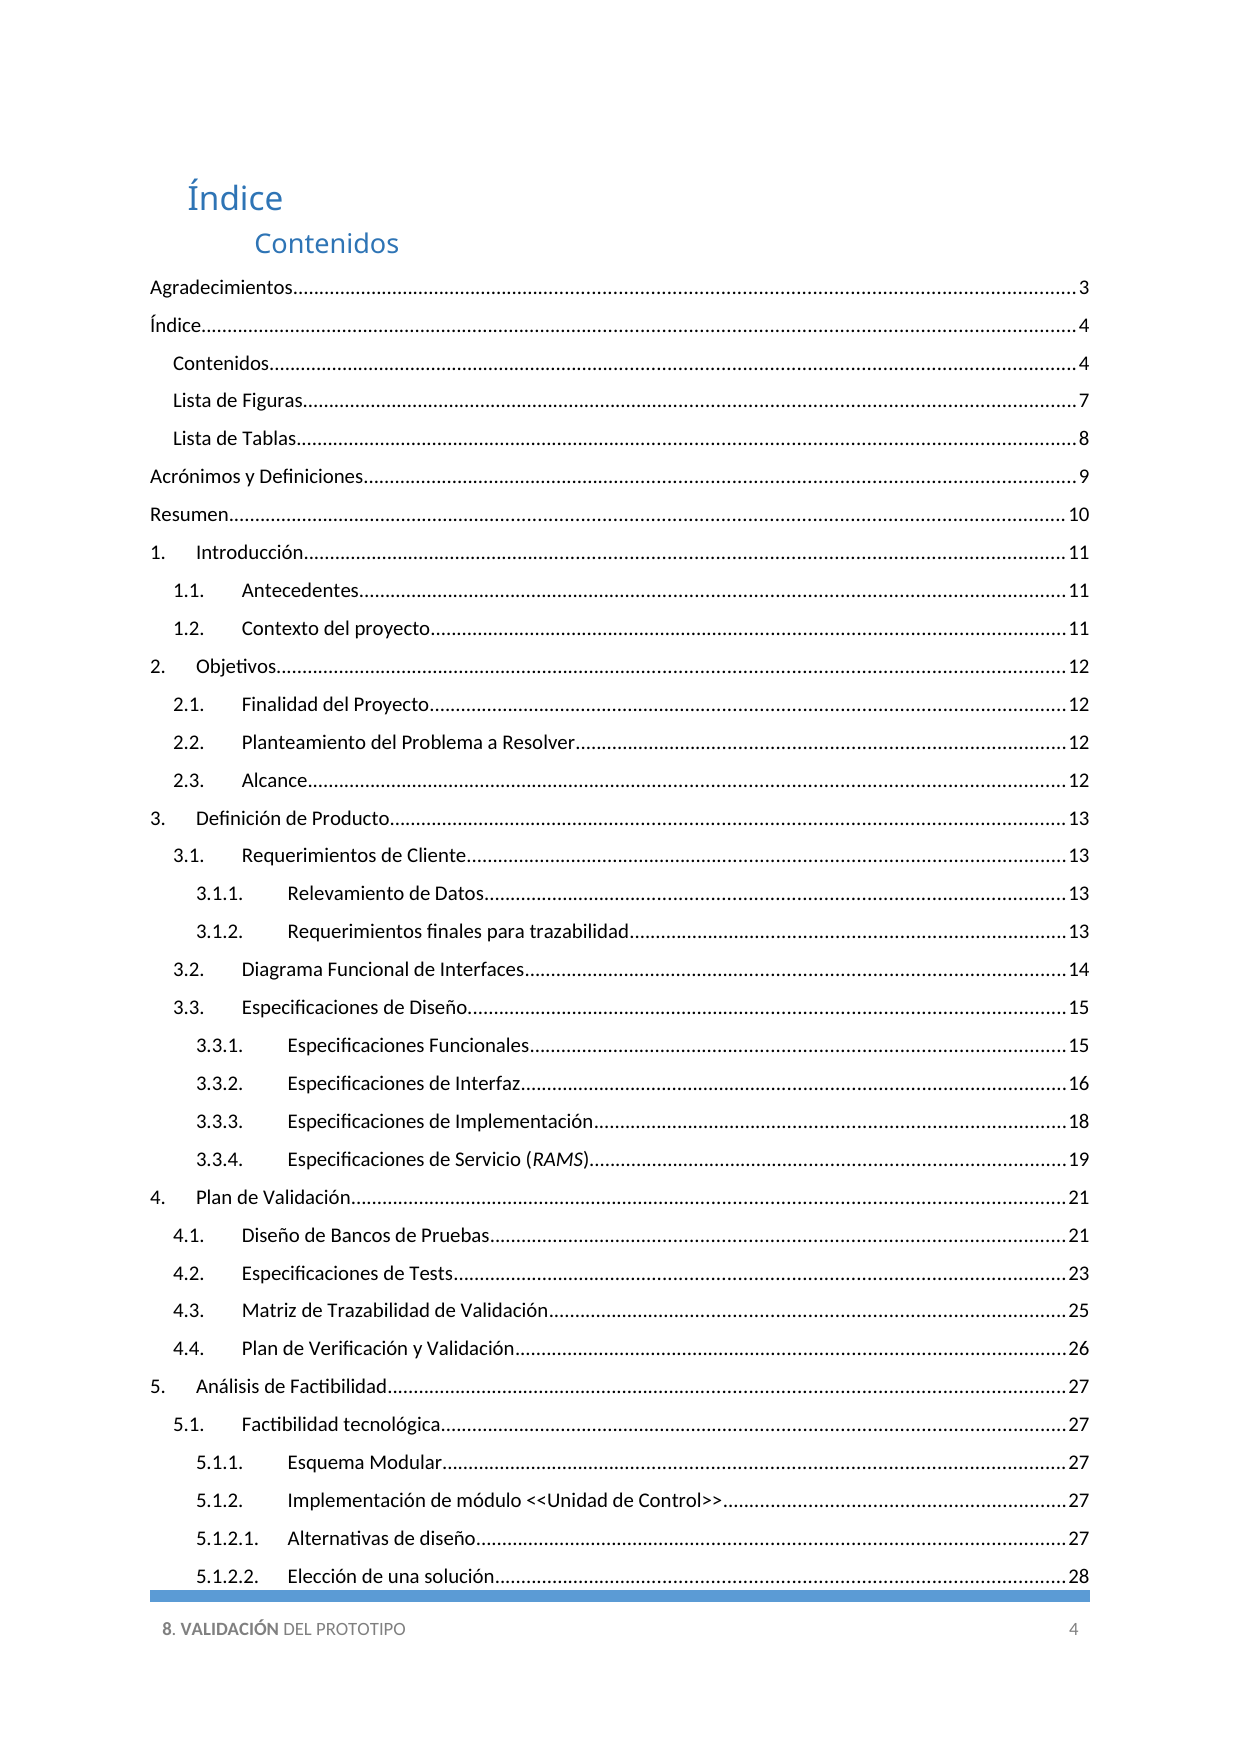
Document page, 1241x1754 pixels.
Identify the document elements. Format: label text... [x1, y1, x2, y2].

text 3.3. Especificaciones de Diseño. 15 [173, 994, 1090, 1020]
text 4.4. Plan de Verificación y Validación 26 [173, 1336, 1090, 1361]
text 3.1.1. Relevamiento de Datos 13 [196, 881, 1090, 906]
text 2.3. Alcance 12 [173, 767, 1090, 792]
text Contenidos 4 [173, 350, 1090, 375]
text 1. Introducción 11 [150, 539, 1090, 565]
text 3.3.4. Especificaciones de Servicio (RAMS) 19 [196, 1146, 1090, 1171]
text 4.2. Especificaciones de Tests 23 [173, 1260, 1090, 1285]
text 1.1. Antecedentes. 11 [173, 577, 1090, 603]
text 2.1. Finalidad del Proyecto 12 [173, 691, 1090, 716]
text 1.2. Contexto del proyecto 11 [173, 615, 1090, 641]
text 5. Análisis de Factibilidad 27 [150, 1373, 1090, 1399]
text Índice 4 [150, 312, 1090, 337]
text 3. Definición de Producto 13 [150, 805, 1090, 830]
text 3.2. Diagrama Funcional de Interfaces 14 [173, 956, 1090, 982]
text 2. Objetivos 12 [150, 653, 1090, 678]
text 4.3. Matriz de Trazabilidad de Validación 25 [173, 1298, 1090, 1323]
text Lista de Figuras 7 [173, 388, 1090, 413]
text 5.1.2.1. Alternativas de diseño 27 [196, 1525, 1090, 1551]
text 3.3.3. Especificaciones de Implementación 18 [196, 1108, 1090, 1133]
text 5.1. Factibilidad tecnológica 27 [173, 1411, 1090, 1437]
text 3.3.1. Especificaciones Funcionales 15 [196, 1032, 1090, 1058]
text 3.1. Requerimientos de Cliente 13 [173, 843, 1090, 868]
text 5.1.2. Implementación de módulo <<Unidad de Control>> 27 [196, 1487, 1090, 1513]
text 4. Plan de Validación 21 [150, 1184, 1090, 1209]
text 5.1.1. Esquema Modular 27 [196, 1449, 1090, 1475]
subtitle Índice [187, 175, 1090, 220]
text 3.3.2. Especificaciones de Interfaz 16 [196, 1070, 1090, 1096]
text Lista de Tablas 8 [173, 426, 1090, 451]
text 5.1.2.2. Elección de una solución 28 [196, 1563, 1090, 1588]
text Agradecimientos 3 [150, 274, 1090, 299]
text Acrónimos y Definiciones 9 [150, 463, 1090, 489]
text 2.2. Planteamiento del Problema a Resolver 12 [173, 729, 1090, 754]
subtitle Contenidos [254, 224, 1090, 261]
text Resumen 10 [150, 501, 1090, 527]
text 3.1.2. Requerimientos finales para trazabilidad 13 [196, 918, 1090, 944]
text 4.1. Diseño de Bancos de Pruebas 21 [173, 1222, 1090, 1247]
